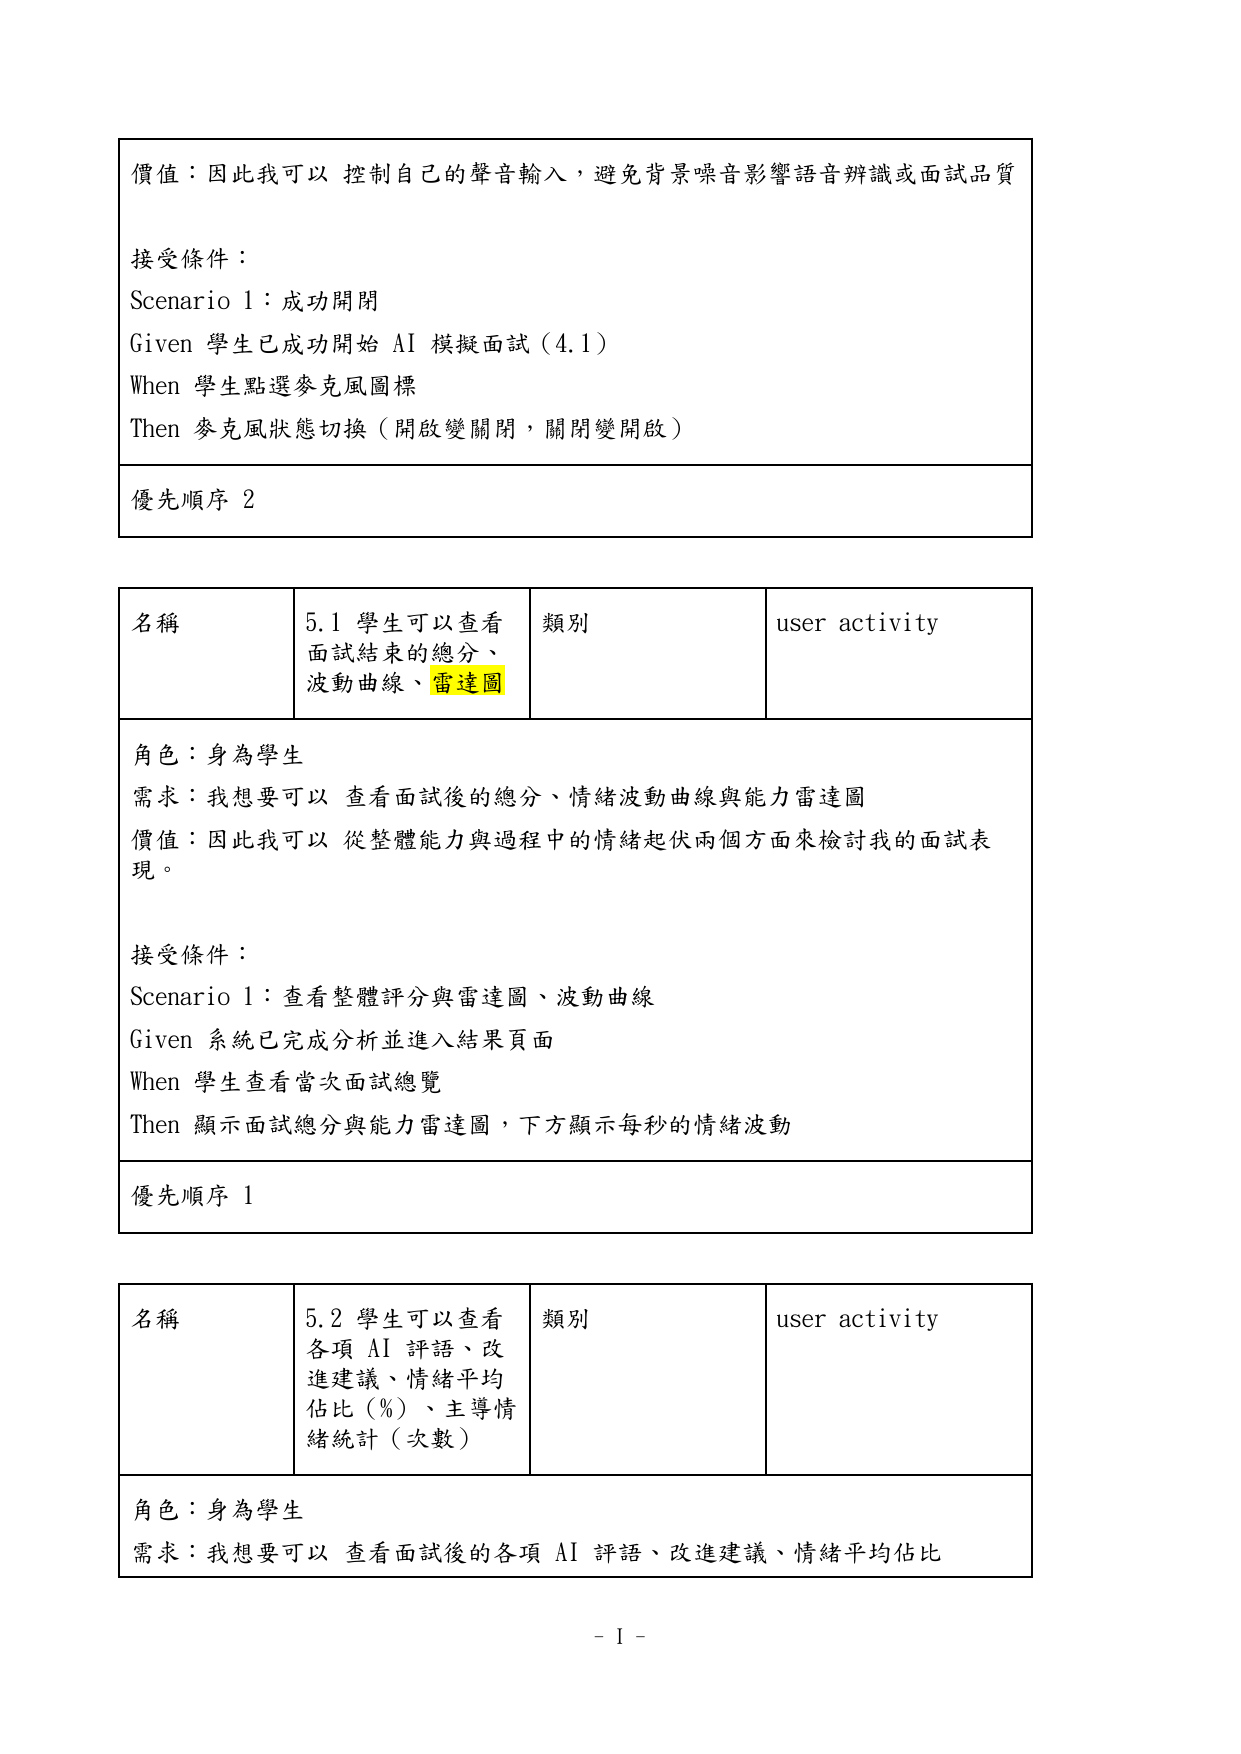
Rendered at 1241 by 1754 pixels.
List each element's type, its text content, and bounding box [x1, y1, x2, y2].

table_cell 優先順序 2 [120, 466, 1031, 536]
table_header 名稱 [120, 1285, 293, 1474]
table_cell 角色：身為學生 需求：我想要可以 查看面試後的總分、情緒波動曲線與能力雷達圖 價值：因此我可以 從整體能力與過程中的情緒起伏兩個方面來檢討我的面試表現。 接受條件： Scenario 1：查看整體評分與雷達圖、波動曲線 Given 系統已完成分析並進入結果頁面 When 學生查看當次面試總覽 Then 顯示面試總分與能力雷達圖，下方顯示每秒的情緒波動 [120, 720, 1031, 1160]
table_header 5.1 學生可以查看面試結束的總分、波動曲線、雷達圖 [295, 589, 529, 718]
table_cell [120, 1476, 1031, 1576]
table_header 5.2 學生可以查看各項 AI 評語、改進建議、情緒平均佔比（%）、主導情緒統計（次數） [295, 1285, 529, 1474]
table_header user activity [767, 1285, 1031, 1474]
table_cell 優先順序 1 [120, 1162, 1031, 1232]
table_header 類別 [531, 589, 765, 718]
table_header 類別 [531, 1285, 765, 1474]
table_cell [120, 140, 1031, 464]
table_header user activity [767, 589, 1031, 718]
table_header 名稱 [120, 589, 293, 718]
